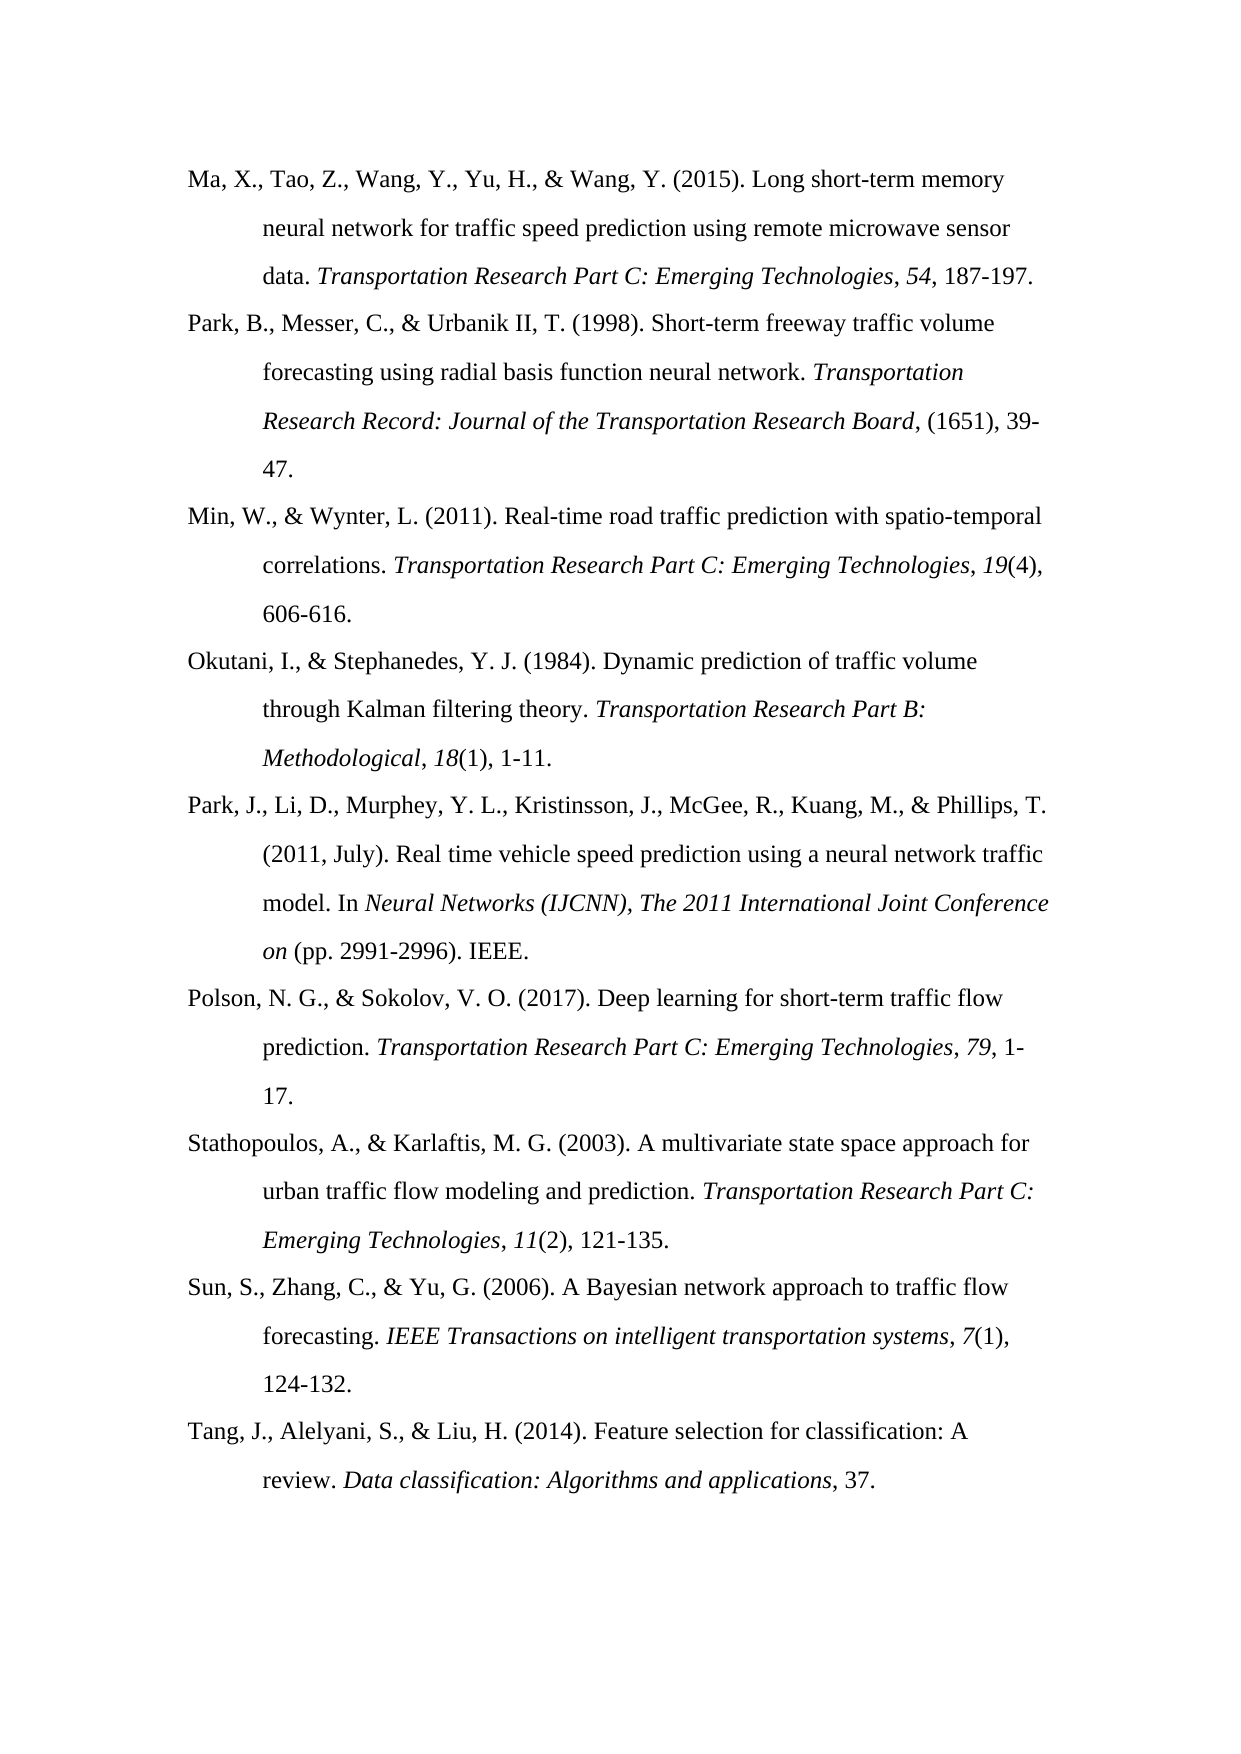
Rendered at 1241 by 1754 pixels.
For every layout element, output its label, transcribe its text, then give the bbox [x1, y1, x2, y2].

text Park, B., Messer, C., & Urbanik II, T. (1998). Short-term freeway traffic volume forecasting using radial basis function neural network. Transportation Research Record: Journal of the Transportation Research Board, (1651), 39-47. [187, 306, 1053, 485]
text Stathopoulos, A., & Karlaftis, M. G. (2003). A multivariate state space approach for urban traffic flow modeling and prediction. Transportation Research Part C: Emerging Technologies, 11(2), 121-135. [187, 1126, 1053, 1256]
text Tang, J., Alelyani, S., & Liu, H. (2014). Feature selection for classification: A review. Data classification: Algorithms and applications, 37. [187, 1414, 1053, 1496]
text Okutani, I., & Stephanedes, Y. J. (1984). Dynamic prediction of traffic volume through Kalman filtering theory. Transportation Research Part B: Methodological, 18(1), 1-11. [187, 644, 1053, 774]
text Park, J., Li, D., Murphey, Y. L., Kristinsson, J., McGee, R., Kuang, M., & Phillips, T. (2011, July). Real time vehicle speed prediction using a neural network traffic model. In Neural Networks (IJCNN), The 2011 International Joint Conference on (pp. 2991-2996). IEEE. [187, 788, 1053, 967]
text Sun, S., Zhang, C., & Yu, G. (2006). A Bayesian network approach to traffic flow forecasting. IEEE Transactions on intelligent transportation systems, 7(1), 124-132. [187, 1270, 1053, 1400]
text Polson, N. G., & Sokolov, V. O. (2017). Deep learning for short-term traffic flow prediction. Transportation Research Part C: Emerging Technologies, 79, 1-17. [187, 981, 1053, 1111]
text Min, W., & Wynter, L. (2011). Real-time road traffic prediction with spatio-temporal correlations. Transportation Research Part C: Emerging Technologies, 19(4), 606-616. [187, 499, 1053, 629]
text Ma, X., Tao, Z., Wang, Y., Yu, H., & Wang, Y. (2015). Long short-term memory neural network for traffic speed prediction using remote microwave sensor data. Transportation Research Part C: Emerging Technologies, 54, 187-197. [187, 162, 1053, 292]
